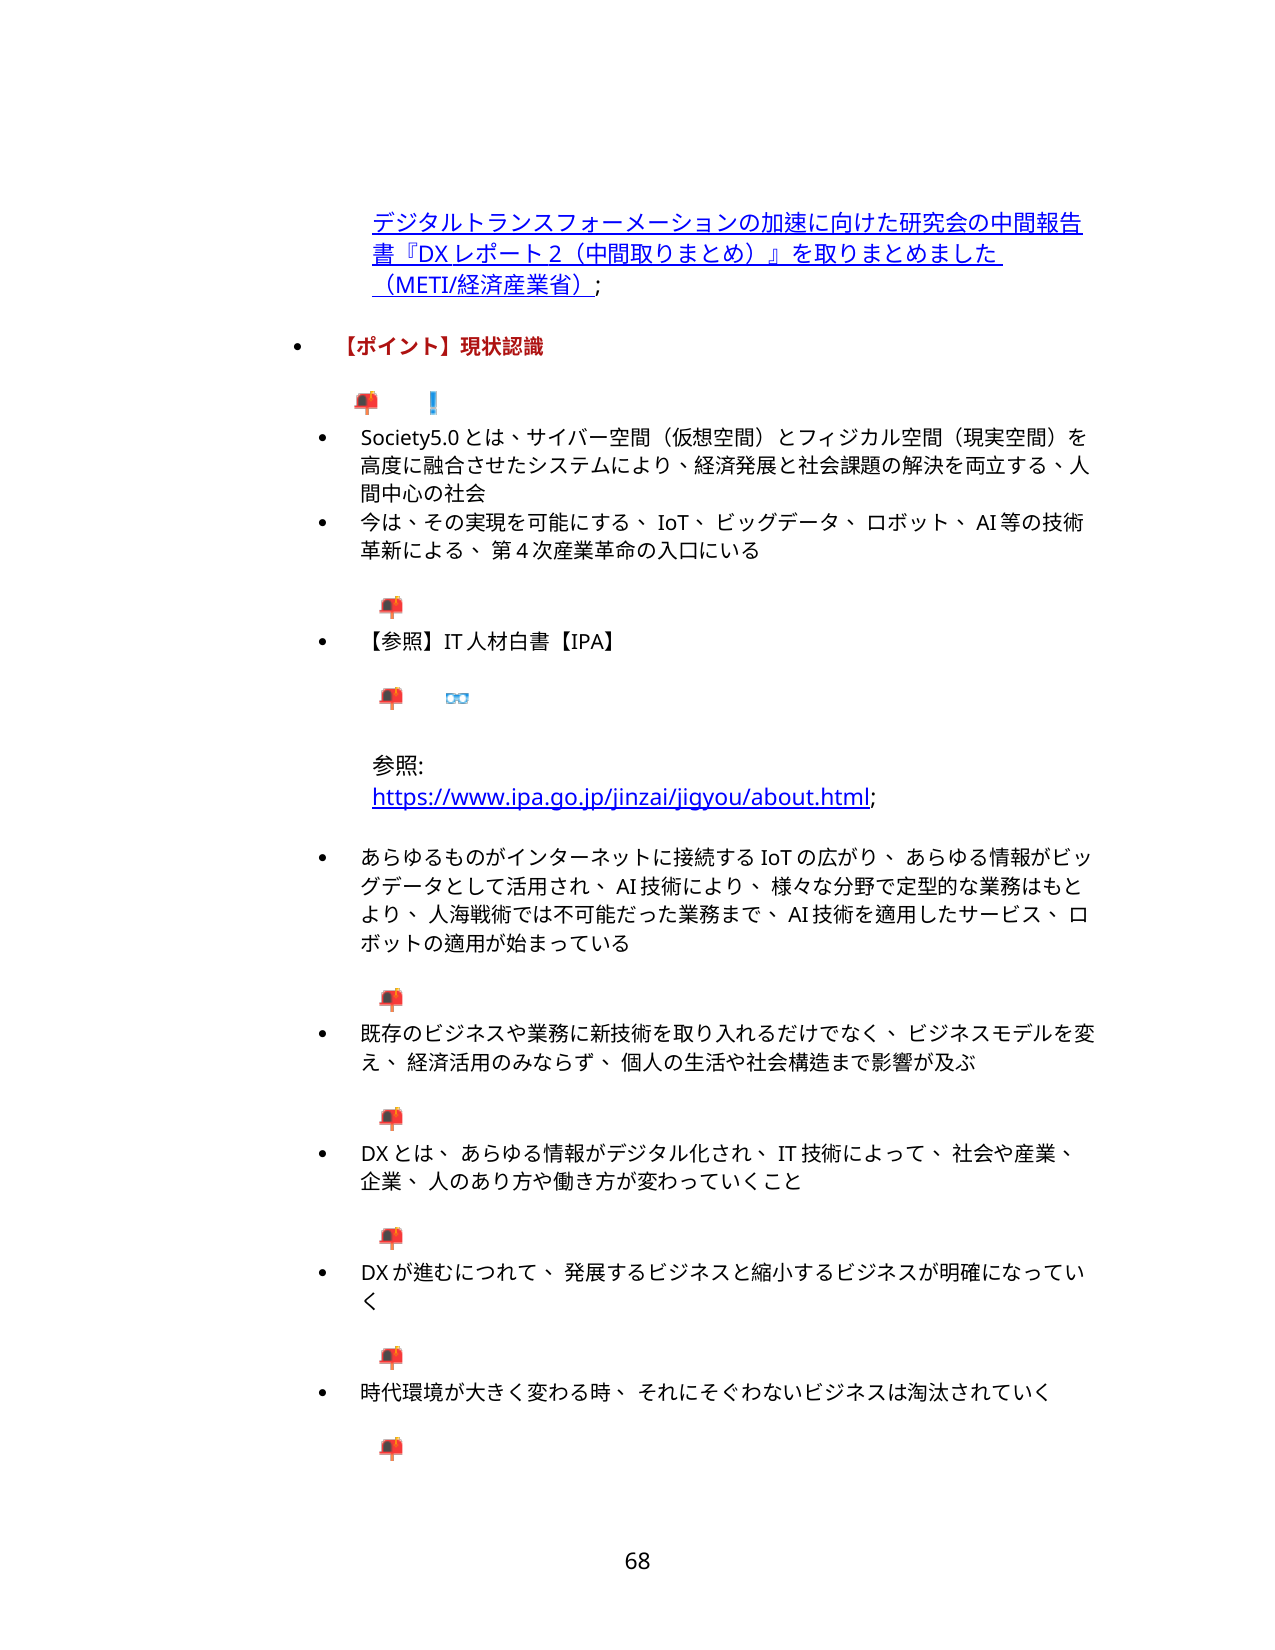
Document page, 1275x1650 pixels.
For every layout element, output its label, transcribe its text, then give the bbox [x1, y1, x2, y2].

list DXが進むにつれて、 発展するビジネスと縮小するビジネスが明確になっていく [319, 1258, 1098, 1315]
picture [379, 1107, 403, 1131]
picture [421, 391, 444, 415]
list 【参照】IT人材白書【IPA】 [319, 627, 1098, 656]
list 今は、その実現を可能にする、 IoT、 ビッグデータ、 ロボット、 AI等の技術革新による、 第4次産業革命の入口にいる [319, 508, 1098, 565]
text https://www.ipa.go.jp/jinzai/jigyou/about.html; [372, 781, 1098, 812]
picture [446, 687, 469, 710]
picture [379, 687, 403, 710]
picture [354, 391, 378, 415]
list 時代環境が大きく変わる時、 それにそぐわないビジネスは淘汰されていく [319, 1378, 1098, 1406]
list Society5.0とは、サイバー空間（仮想空間）とフィジカル空間（現実空間）を高度に融合させたシステムにより、経済発展と社会課題の解決を両立する、人間中心の社会 [319, 423, 1098, 508]
list 【ポイント】現状認識 [294, 332, 1098, 360]
list あらゆるものがインターネットに接続するIoTの広がり、 あらゆる情報がビッグデータとして活用され、 AI技術により、 様々な分野で定型的な業務はもとより、 人海戦術では不可能だった業務まで、 AI技術を適用したサービス、 ロボットの適用が始まっている [319, 843, 1098, 957]
picture [379, 988, 403, 1012]
picture [379, 596, 403, 619]
text デジタルトランスフォーメーションの加速に向けた研究会の中間報告書『DXレポート2（中間取りまとめ）』を取りまとめました （METI/経済産業省）; [372, 207, 1098, 301]
picture [379, 1437, 403, 1461]
list DXとは、 あらゆる情報がデジタル化され、 IT技術によって、 社会や産業、 企業、 人のあり方や働き方が変わっていくこと [319, 1139, 1098, 1196]
list 参照: [372, 749, 1098, 781]
picture [379, 1346, 403, 1370]
list 既存のビジネスや業務に新技術を取り入れるだけでなく、 ビジネスモデルを変え、 経済活用のみならず、 個人の生活や社会構造まで影響が及ぶ [319, 1019, 1098, 1076]
picture [379, 1227, 403, 1250]
